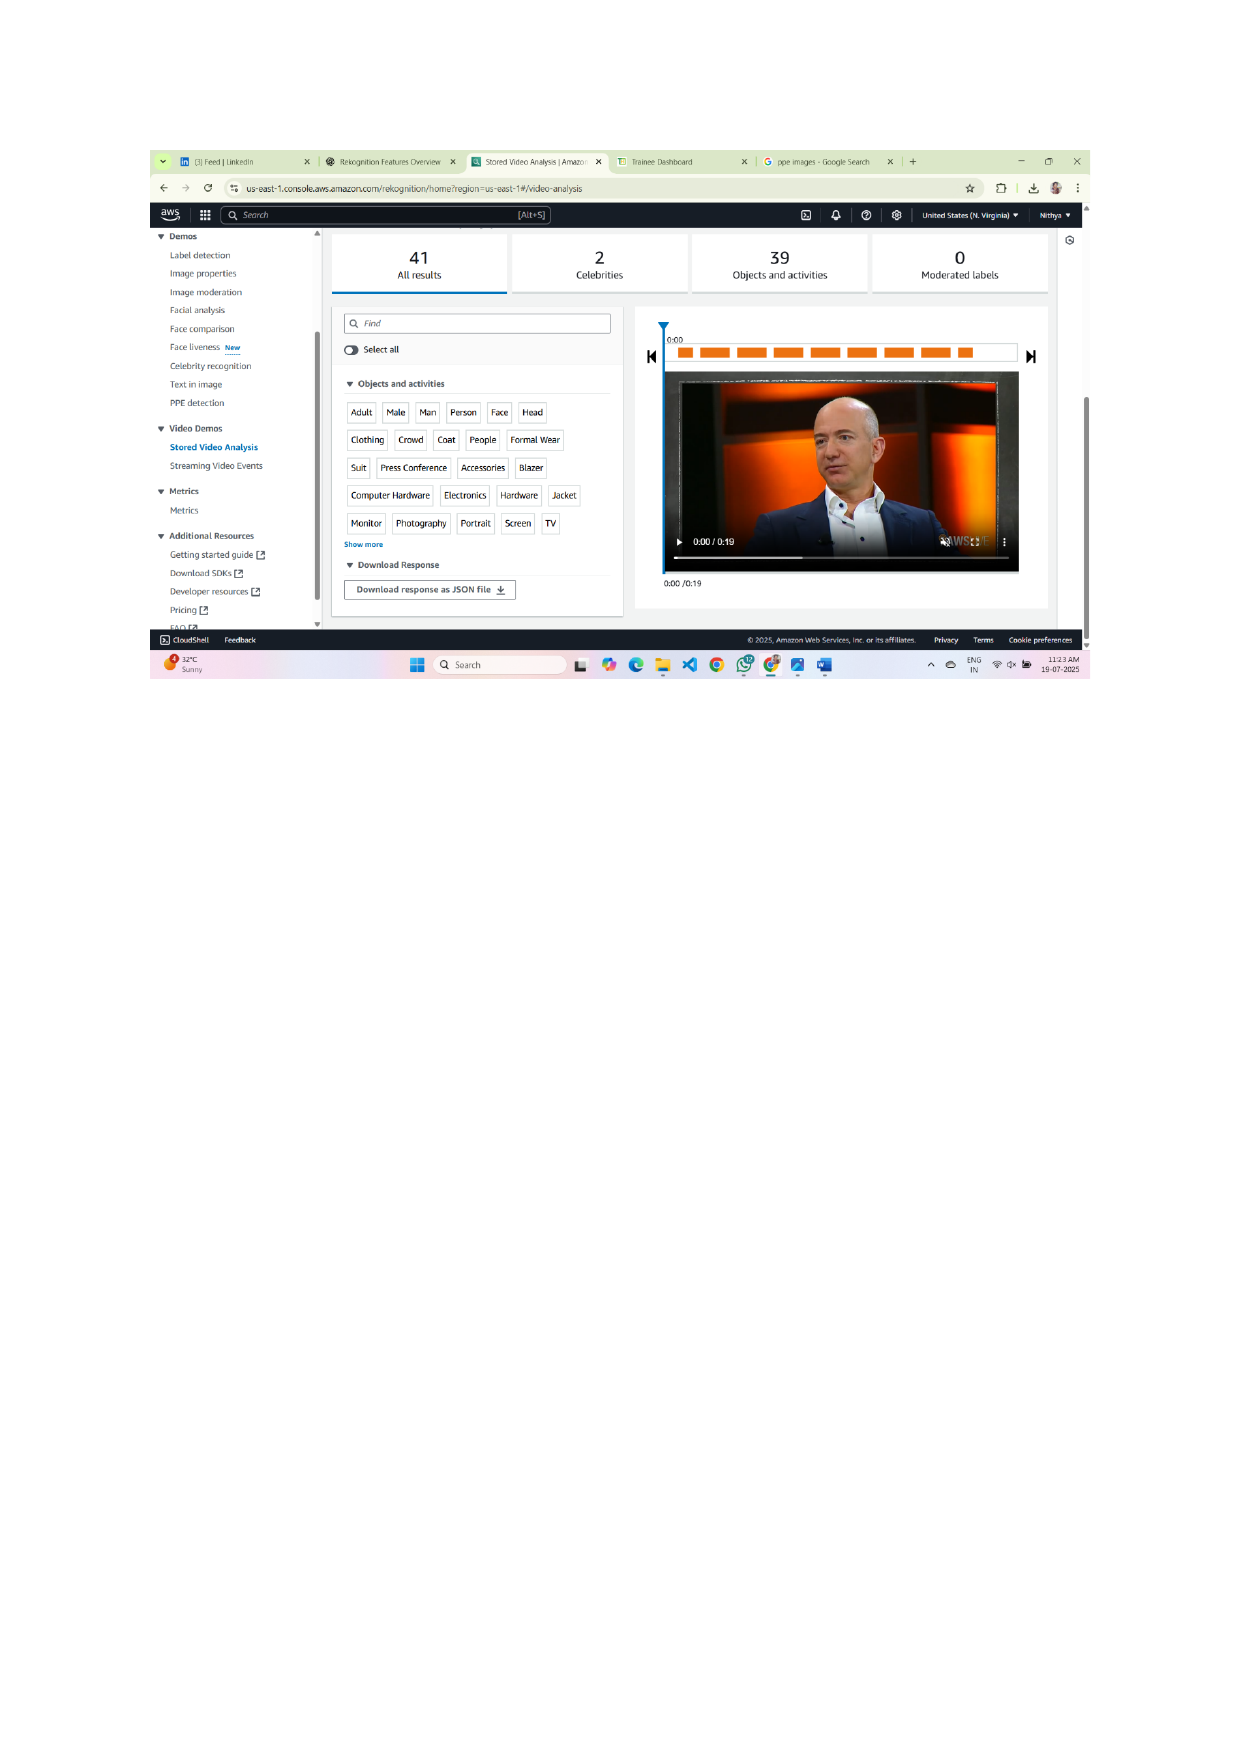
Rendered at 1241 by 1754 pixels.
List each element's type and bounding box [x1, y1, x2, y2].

picture [150, 150, 1091, 679]
